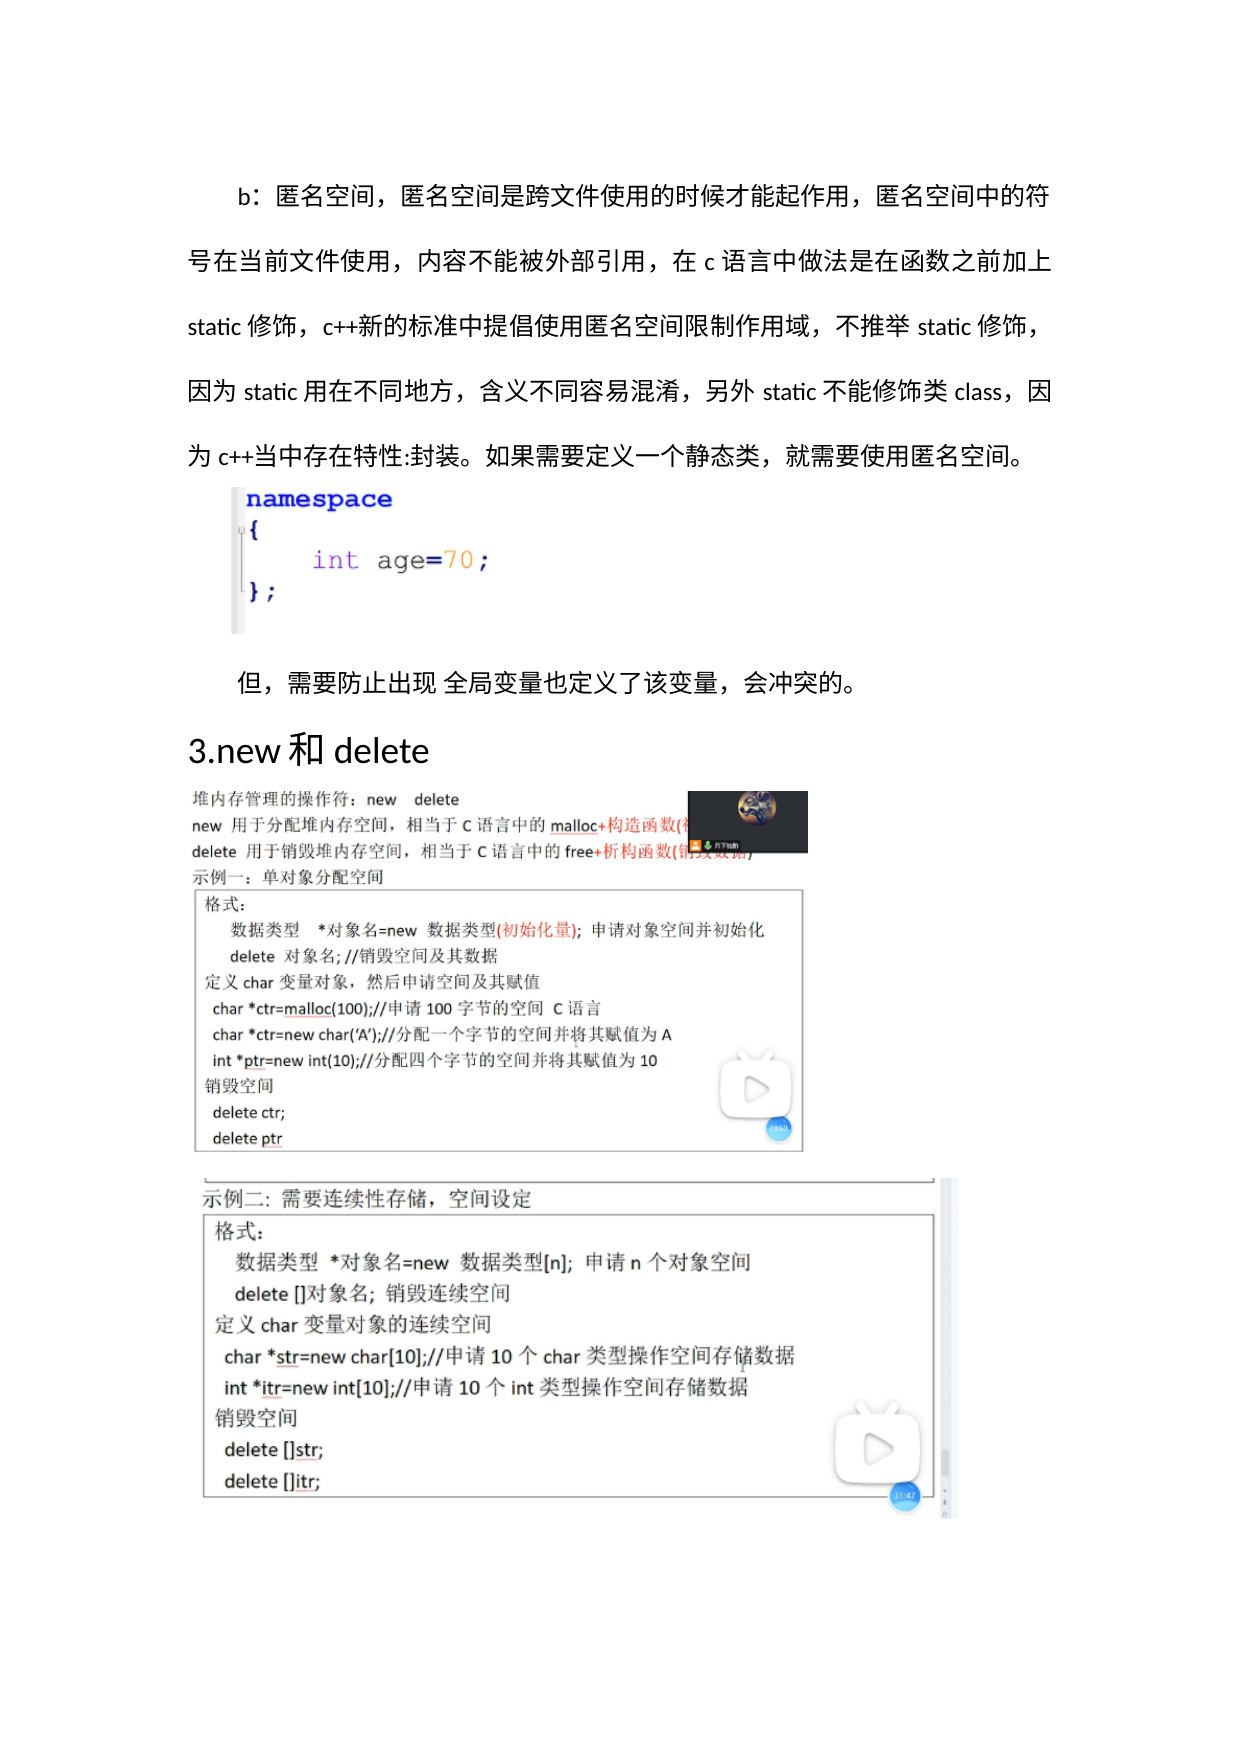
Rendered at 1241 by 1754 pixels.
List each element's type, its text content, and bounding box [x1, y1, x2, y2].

text 3.new和delete [187, 714, 1053, 779]
picture [187, 1178, 959, 1519]
text b：匿名空间，匿名空间是跨文件使用的时候才能起作用，匿名空间中的符号在当前文件使用，内容不能被外部引用，在 c 语言中做法是在函数之前加上 static 修饰，c++新的标准中提倡使用匿名空间限制作用域，不推举 static 修饰，因为 static 用在不同地方，含义不同容易混淆，另外 static 不能修饰类 class，因为 c++当中存在特性:封装。如果需要定义一个静态类，就需要使用匿名空间。 [187, 162, 1053, 487]
picture [231, 487, 536, 634]
text 但，需要防止出现 全局变量也定义了该变量，会冲突的。 [187, 649, 1053, 714]
picture [187, 791, 808, 1158]
